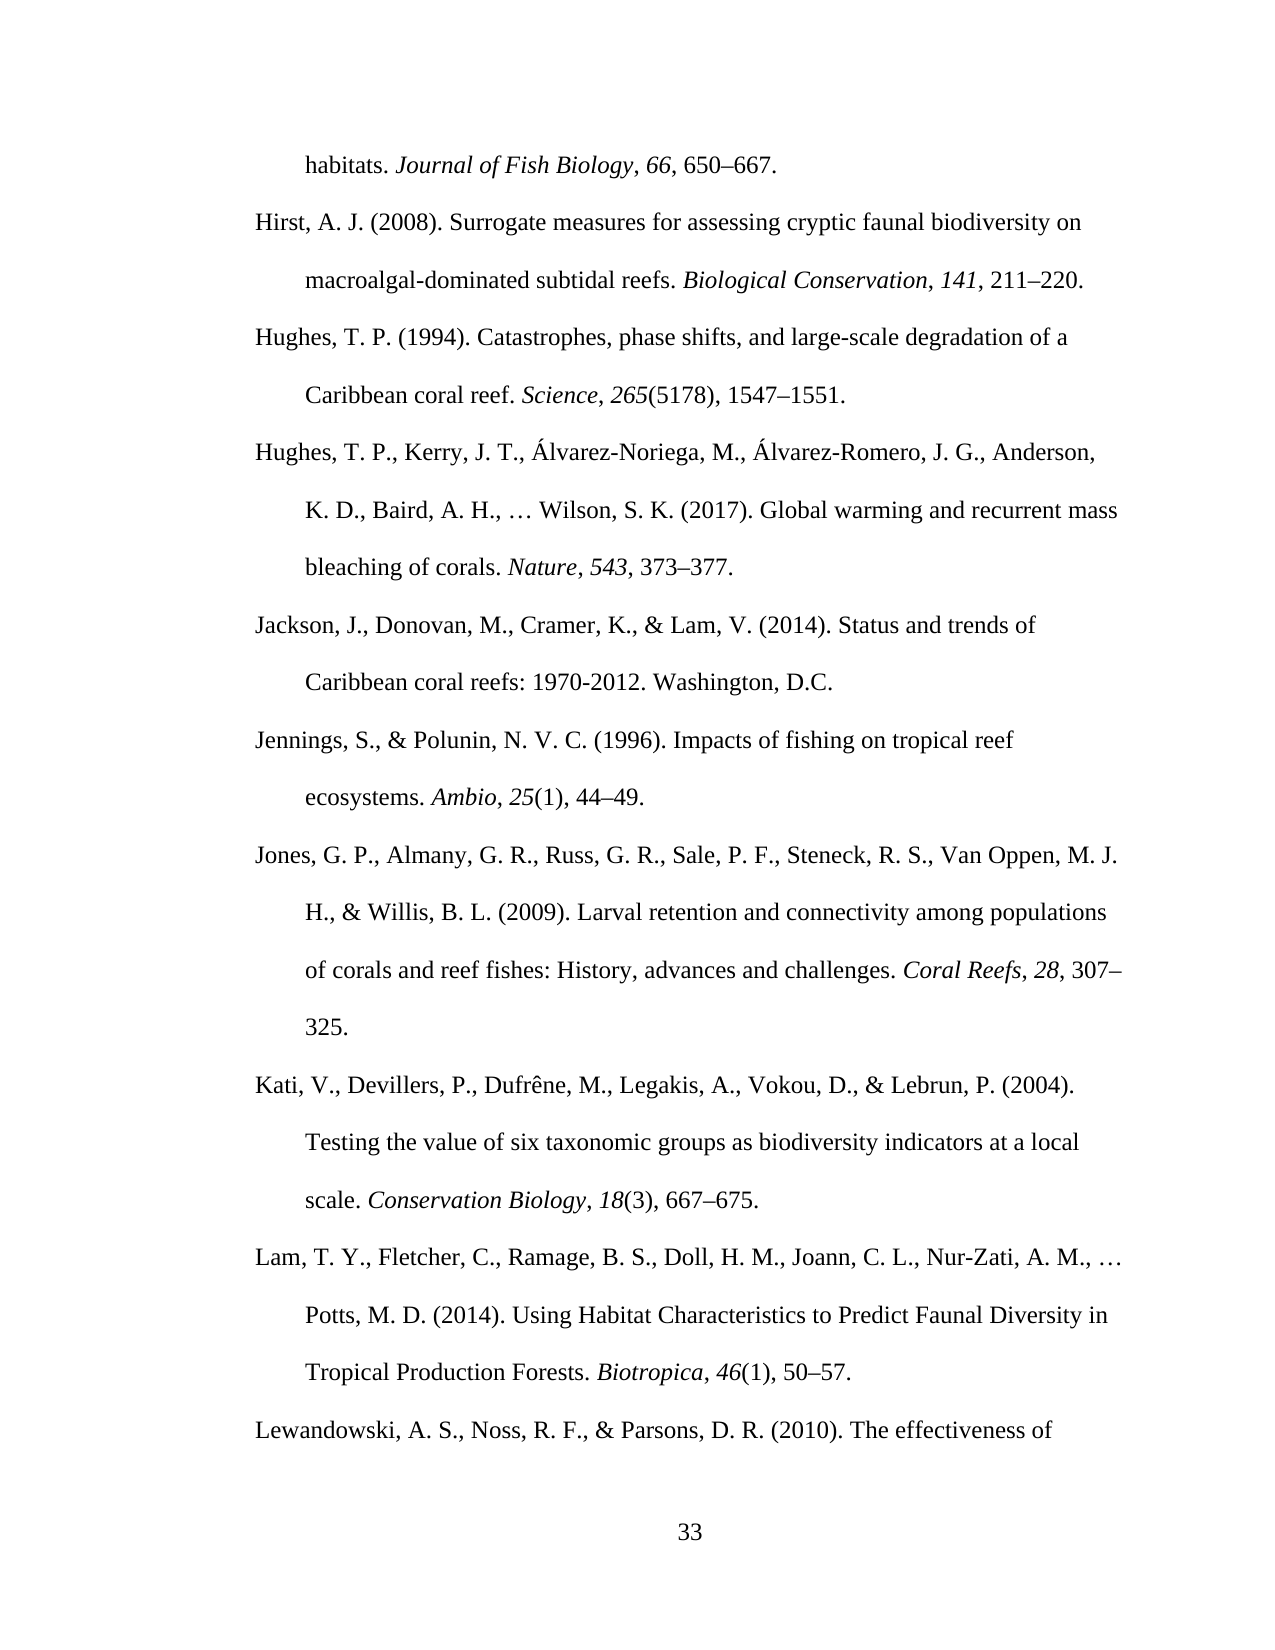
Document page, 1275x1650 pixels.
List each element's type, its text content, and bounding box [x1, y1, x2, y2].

text Jones, G. P., Almany, G. R., Russ, G. R., Sale, P. F., Steneck, R. S., Van Oppen, M. J. H., & Willis, B. L. (2009). Larval retention and connectivity among populations of corals and reef fishes: History, advances and challenges. Coral Reefs, 28, 307–325. [255, 840, 1125, 1041]
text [255, 1415, 1125, 1444]
text Jennings, S., & Polunin, N. V. C. (1996). Impacts of fishing on tropical reef ecosystems. Ambio, 25(1), 44–49. [255, 725, 1125, 811]
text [255, 150, 1125, 179]
text Jackson, J., Donovan, M., Cramer, K., & Lam, V. (2014). Status and trends of Caribbean coral reefs: 1970-2012. Washington, D.C. [255, 610, 1125, 696]
text Hughes, T. P. (1994). Catastrophes, phase shifts, and large-scale degradation of a Caribbean coral reef. Science, 265(5178), 1547–1551. [255, 322, 1125, 409]
text Hughes, T. P., Kerry, J. T., Álvarez-Noriega, M., Álvarez-Romero, J. G., Anderson, K. D., Baird, A. H., … Wilson, S. K. (2017). Global warming and recurrent mass bleaching of corals. Nature, 543, 373–377. [255, 437, 1125, 581]
text Hirst, A. J. (2008). Surrogate measures for assessing cryptic faunal biodiversity on macroalgal-dominated subtidal reefs. Biological Conservation, 141, 211–220. [255, 207, 1125, 294]
text Kati, V., Devillers, P., Dufrêne, M., Legakis, A., Vokou, D., & Lebrun, P. (2004). Testing the value of six taxonomic groups as biodiversity indicators at a local scale. Conservation Biology, 18(3), 667–675. [255, 1070, 1125, 1214]
text Lam, T. Y., Fletcher, C., Ramage, B. S., Doll, H. M., Joann, C. L., Nur-Zati, A. M., … Potts, M. D. (2014). Using Habitat Characteristics to Predict Faunal Diversity in Tropical Production Forests. Biotropica, 46(1), 50–57. [255, 1242, 1125, 1386]
